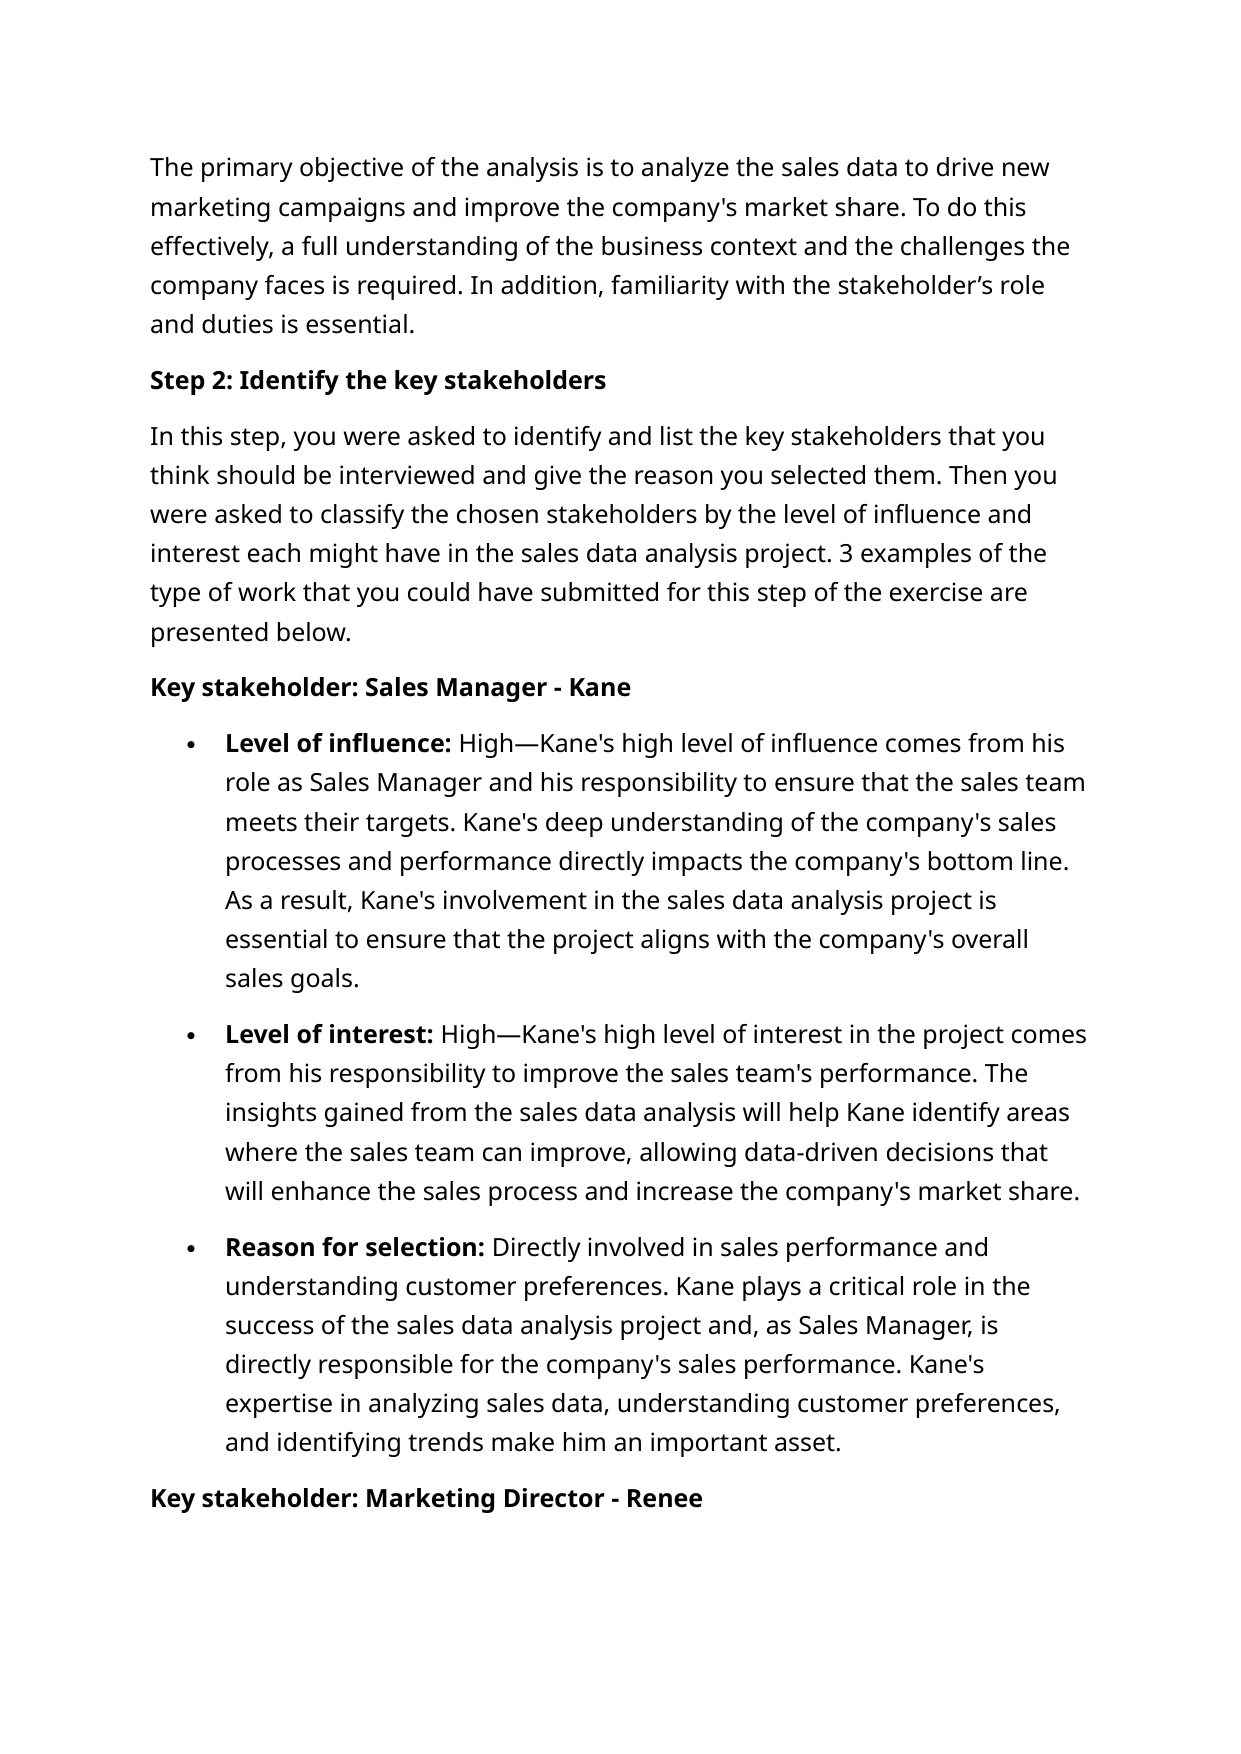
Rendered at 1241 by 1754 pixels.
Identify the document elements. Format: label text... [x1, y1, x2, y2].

text Step 2: Identify the key stakeholders [150, 362, 1090, 397]
list Reason for selection: Directly involved in sales performance and understanding customer preferences. Kane plays a critical role in the success of the sales data analysis project and, as Sales Manager, is directly responsible for the company's sales performance. Kane's expertise in analyzing sales data, understanding customer preferences, and identifying trends make him an important asset. [187, 1229, 1090, 1459]
list Level of influence: High—Kane's high level of influence comes from his role as Sales Manager and his responsibility to ensure that the sales team meets their targets. Kane's deep understanding of the company's sales processes and performance directly impacts the company's bottom line. As a result, Kane's involvement in the sales data analysis project is essential to ensure that the project aligns with the company's overall sales goals. [187, 726, 1090, 995]
text The primary objective of the analysis is to analyze the sales data to drive new marketing campaigns and improve the company's market share. To do this effectively, a full understanding of the business context and the challenges the company faces is required. In addition, familiarity with the stakeholder’s role and duties is essential. [150, 150, 1090, 341]
list Level of interest: High—Kane's high level of interest in the project comes from his responsibility to improve the sales team's performance. The insights gained from the sales data analysis will help Kane identify areas where the sales team can improve, allowing data-driven decisions that will enhance the sales process and increase the company's market share. [187, 1017, 1090, 1207]
text Key stakeholder: Sales Manager - Kane [150, 670, 1090, 704]
text Key stakeholder: Marketing Director - Renee [150, 1481, 1090, 1515]
text In this step, you were asked to identify and list the key stakeholders that you think should be interviewed and give the reason you selected them. Then you were asked to classify the chosen stakeholders by the level of influence and interest each might have in the sales data analysis project. 3 examples of the type of work that you could have submitted for this step of the exercise are presented below. [150, 418, 1090, 648]
